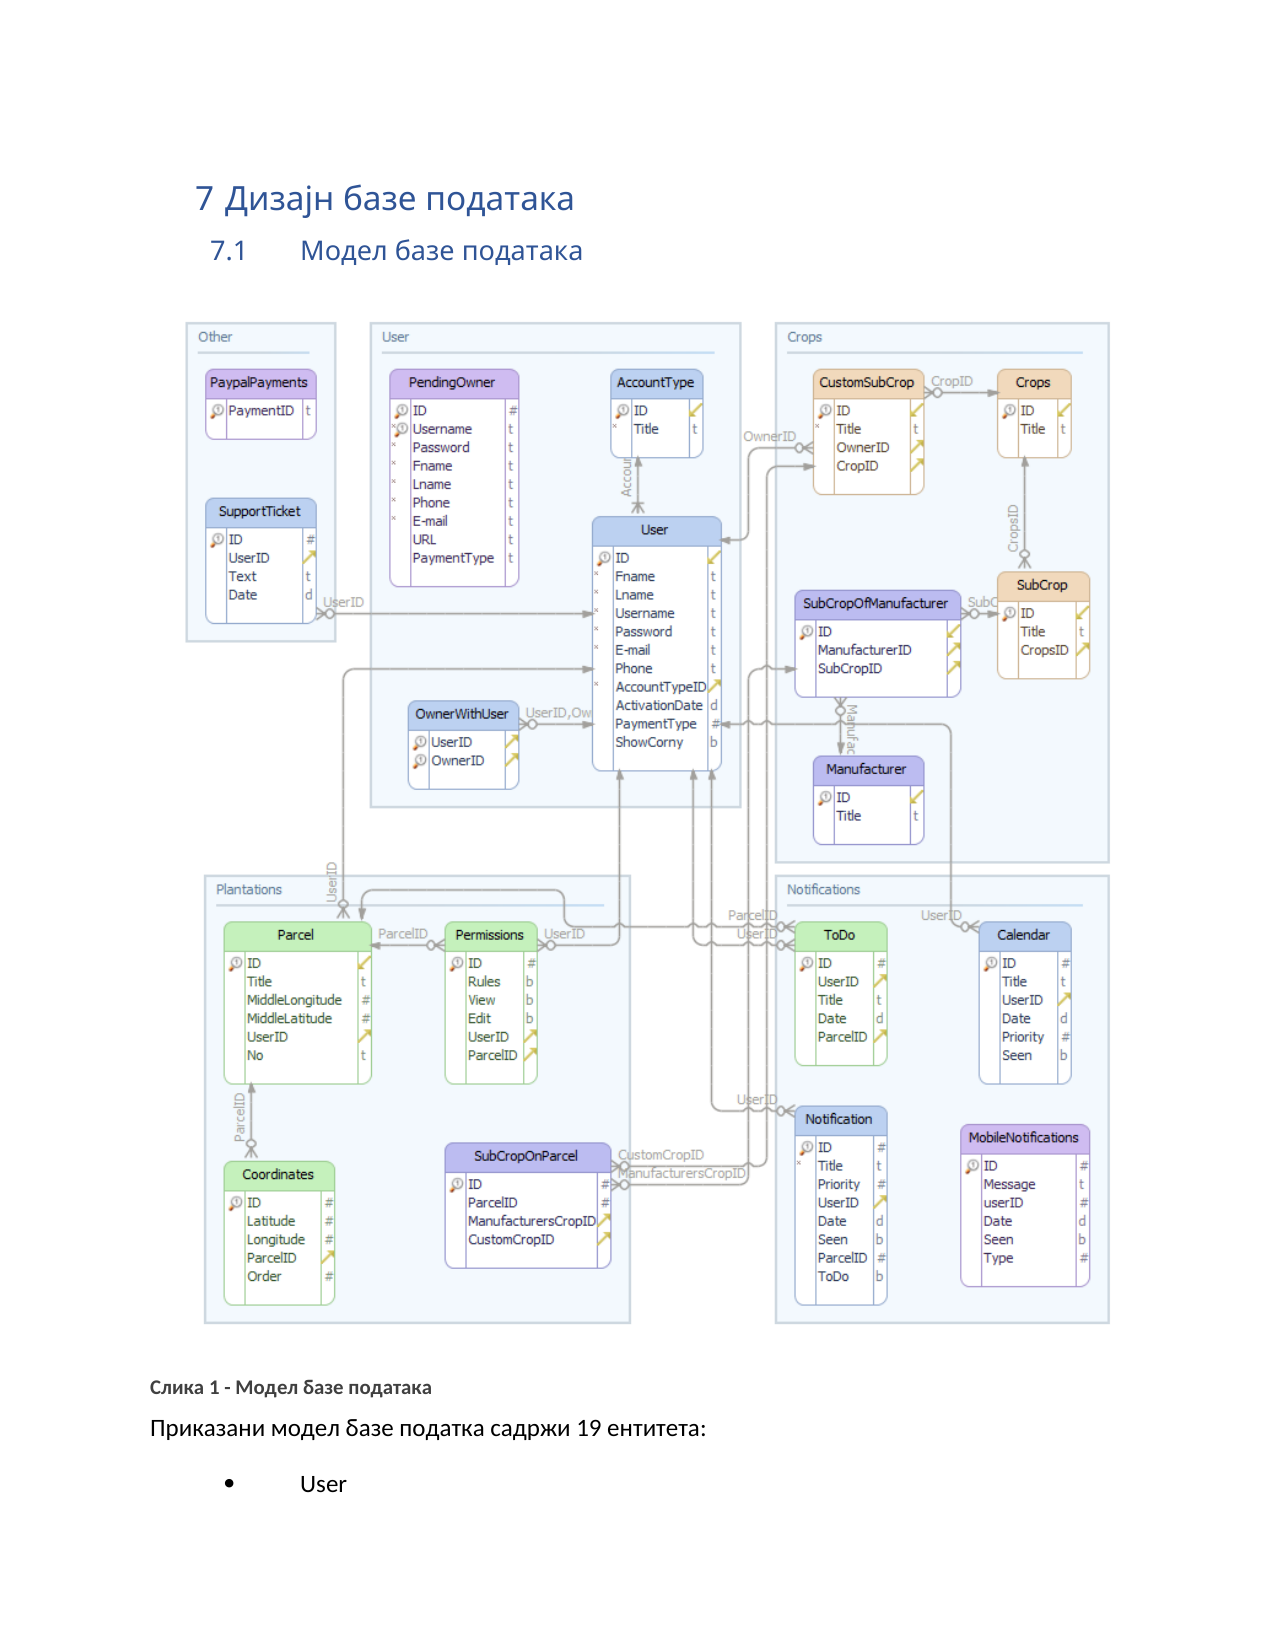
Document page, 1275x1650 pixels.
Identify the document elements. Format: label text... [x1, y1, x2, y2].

text Слика 1 - Модел базе података [150, 1374, 1125, 1400]
list User [225, 1468, 1125, 1498]
picture [150, 273, 1125, 1350]
subtitle Модел базе података [210, 231, 1125, 268]
subtitle Дизајн базе података [195, 175, 1125, 220]
text Приказани модел базе податка садржи 19 ентитета: [150, 1412, 1125, 1443]
